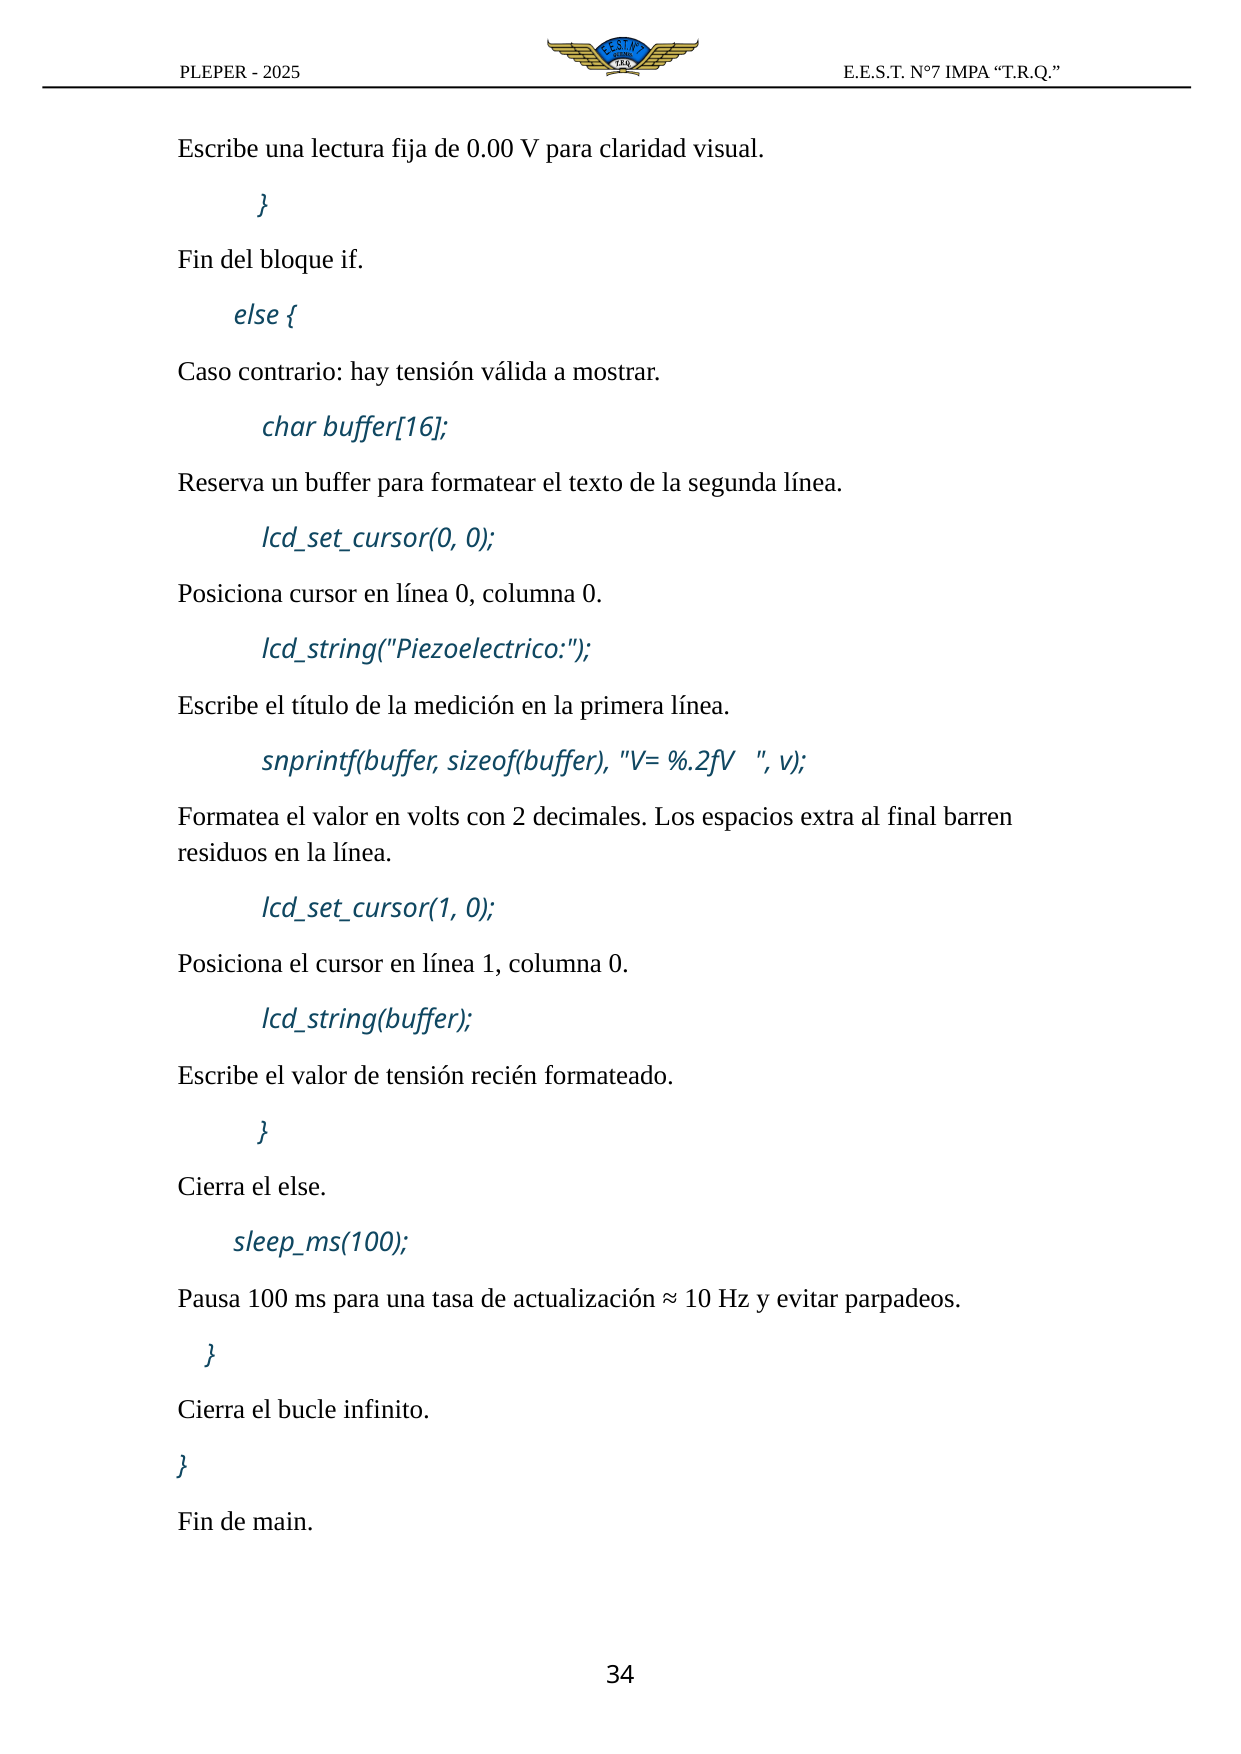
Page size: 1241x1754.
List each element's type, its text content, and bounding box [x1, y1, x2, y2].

text Reserva un buffer para formatear el texto de la segunda línea. [177, 466, 1063, 497]
text Escribe el valor de tensión recién formateado. [177, 1059, 1063, 1090]
picture [543, 35, 703, 78]
text Formatea el valor en volts con 2 decimales. Los espacios extra al final barren residuos en la línea. [177, 800, 1063, 867]
text Fin de main. [177, 1505, 1063, 1536]
text } [251, 184, 1063, 221]
text Escribe una lectura fija de 0.00 V para claridad visual. [177, 132, 1063, 163]
text Posiciona el cursor en línea 1, columna 0. [177, 948, 1063, 979]
text } [251, 1111, 1063, 1148]
text lcd_string(buffer); [177, 1000, 1063, 1037]
text Cierra el else. [177, 1171, 1063, 1202]
text } [177, 1334, 1063, 1371]
text Fin del bloque if. [177, 243, 1063, 274]
text lcd_set_cursor(0, 0); [177, 518, 1063, 555]
text sleep_ms(100); [177, 1223, 1063, 1260]
text lcd_string("Piezoelectrico:"); [177, 630, 1063, 667]
text } [177, 1446, 1063, 1483]
text lcd_set_cursor(1, 0); [177, 888, 1063, 925]
text Pausa 100 ms para una tasa de actualización ≈ 10 Hz y evitar parpadeos. [177, 1282, 1063, 1313]
text Posiciona cursor en línea 0, columna 0. [177, 577, 1063, 609]
text else { [177, 296, 1063, 332]
text Cierra el bucle infinito. [177, 1393, 1063, 1424]
text snprintf(buffer, sizeof(buffer), "V= %.2fV ", v); [177, 741, 1063, 778]
text char buffer[16]; [177, 407, 1063, 444]
text Caso contrario: hay tensión válida a mostrar. [177, 354, 1063, 386]
text Escribe el título de la medición en la primera línea. [177, 689, 1063, 720]
